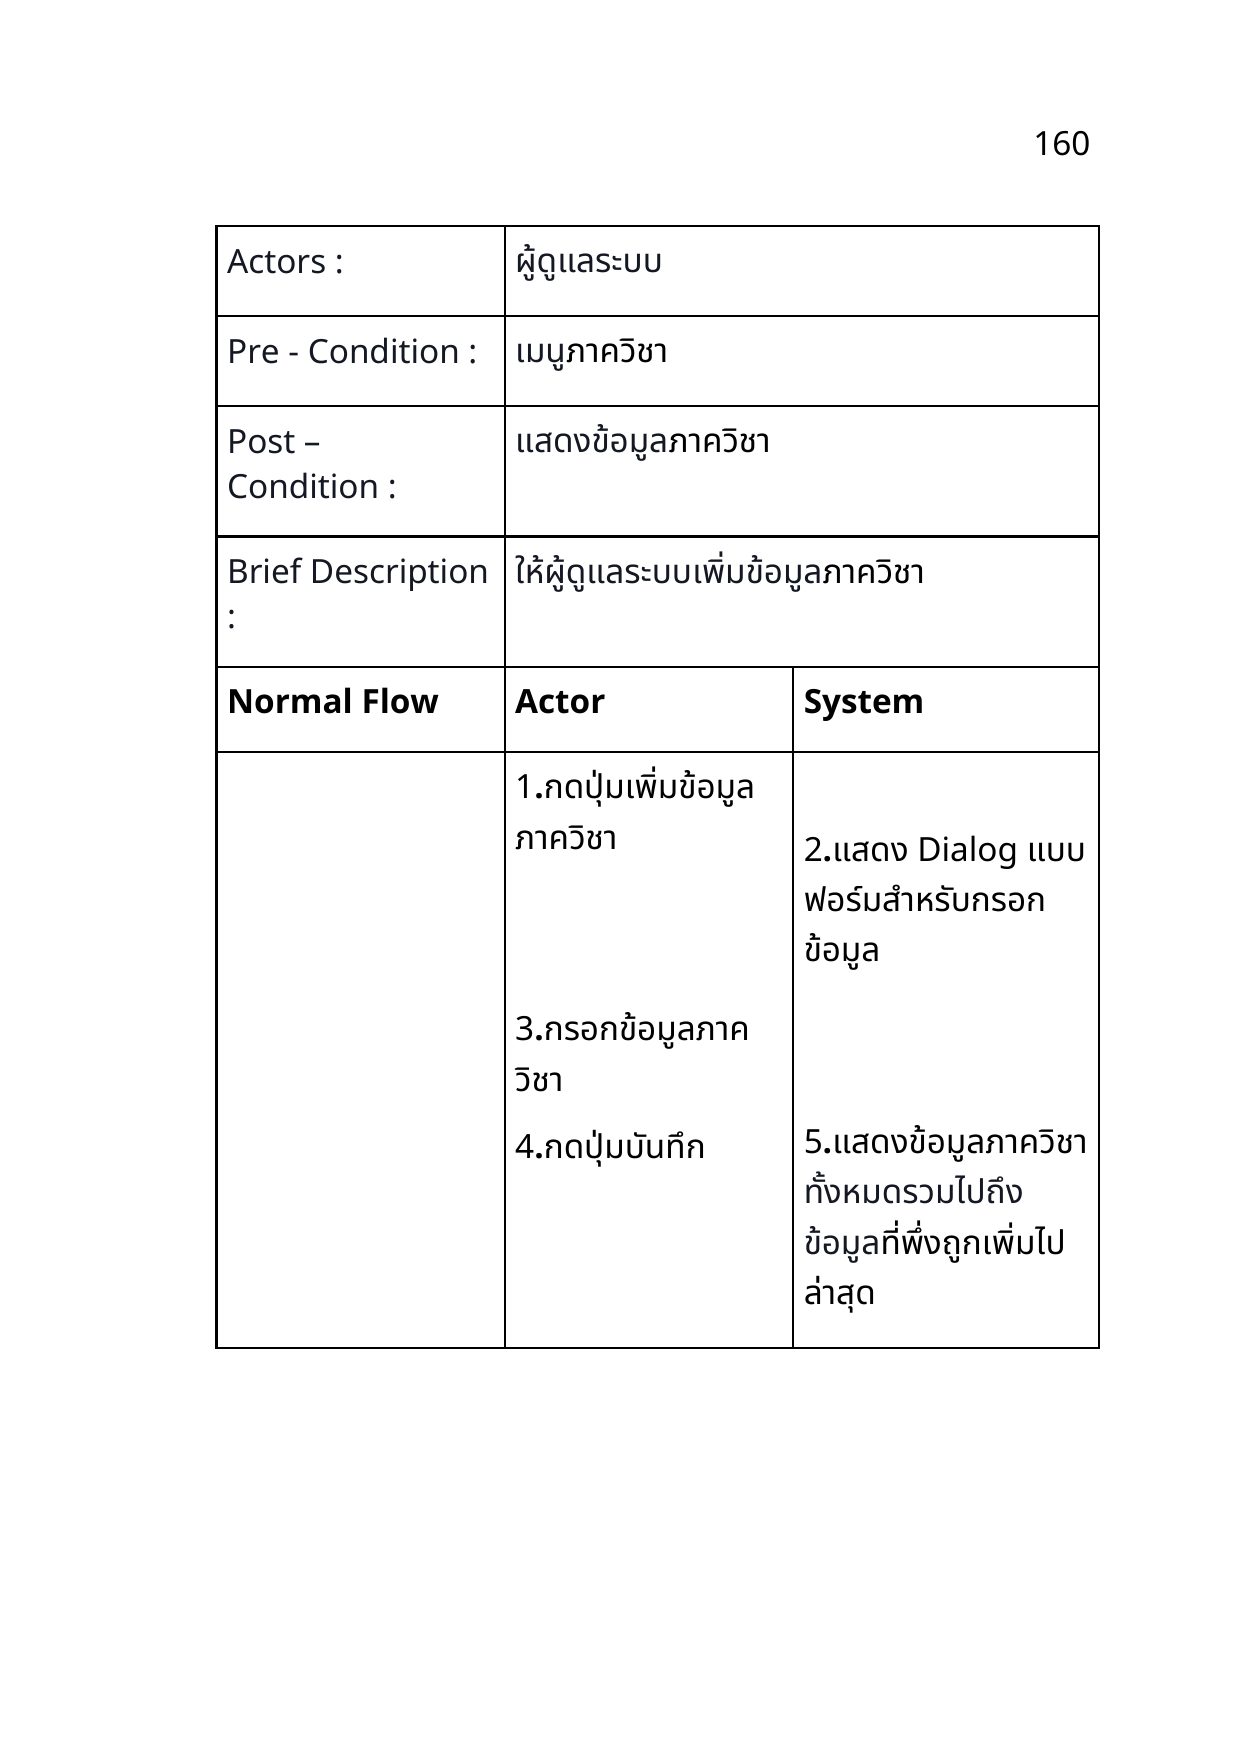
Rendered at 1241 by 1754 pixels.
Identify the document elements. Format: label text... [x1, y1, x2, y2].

table_cell Pre - Condition : [218, 317, 504, 405]
table_cell System [794, 668, 1098, 751]
table_cell Actors : [218, 227, 504, 315]
table_cell [218, 753, 504, 1347]
table_cell Normal Flow [218, 668, 504, 751]
table_cell แสดงข้อมูลภาควิชา [506, 407, 1098, 535]
table_cell 1.กดปุ่มเพิ่มข้อมูลภาควิชา 3.กรอกข้อมูลภาควิชา 4.กดปุ่มบันทึก [506, 753, 792, 1347]
table_cell ให้ผู้ดูแลระบบเพิ่มข้อมูลภาควิชา [506, 538, 1098, 666]
table_cell เมนูภาควิชา [506, 317, 1098, 405]
table_cell 2.แสดง Dialog แบบฟอร์มสำหรับกรอกข้อมูล 5.แสดงข้อมูลภาควิชาทั้งหมดรวมไปถึงข้อมูลที่พึ่งถูกเพิ่มไปล่าสุด [794, 753, 1098, 1347]
table_cell ผู้ดูแลระบบ [506, 227, 1098, 315]
table_cell Brief Description : [218, 538, 504, 666]
table_cell Actor [506, 668, 792, 751]
table_cell Post – Condition : [218, 407, 504, 535]
